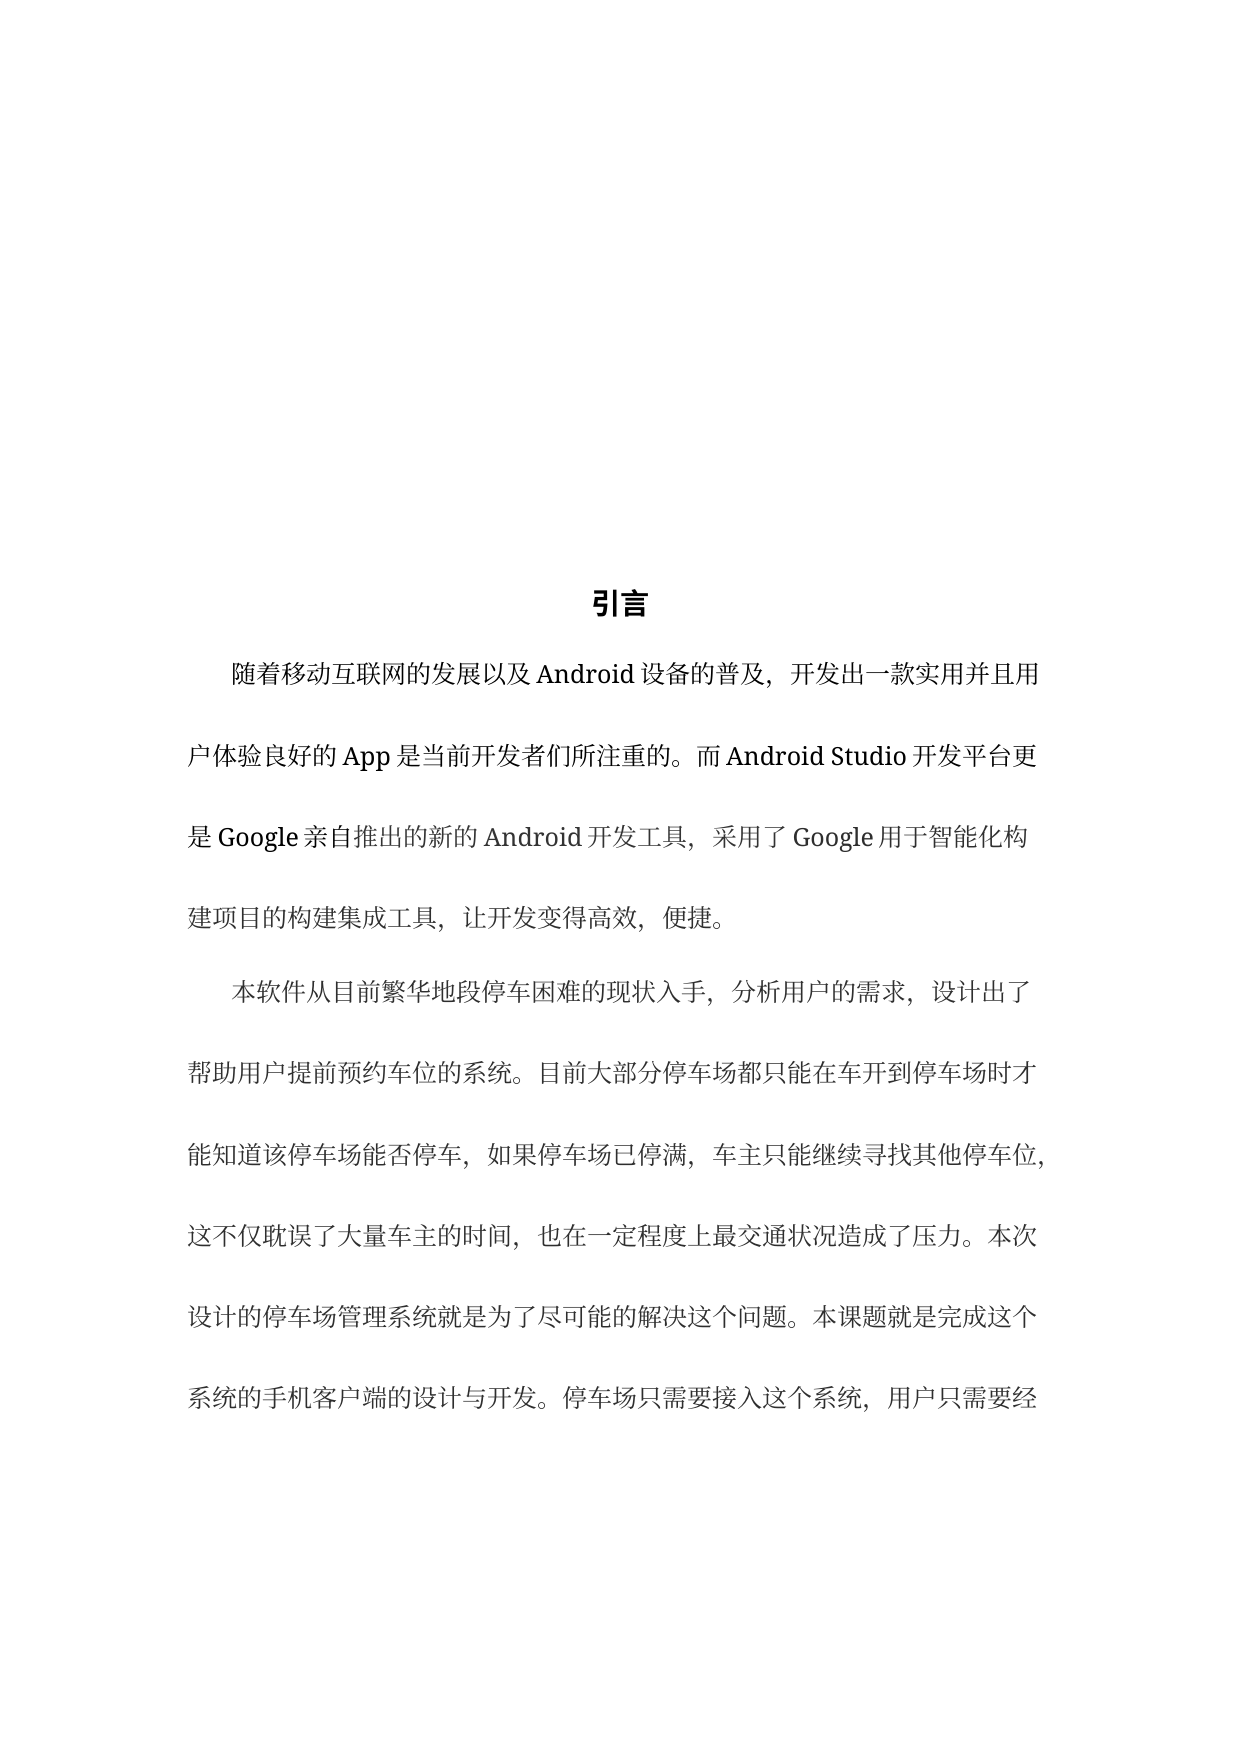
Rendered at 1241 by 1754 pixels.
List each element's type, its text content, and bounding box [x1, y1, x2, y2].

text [187, 958, 1053, 1430]
text 随着移动互联网的发展以及Android设备的普及，开发出一款实用并且用户体验良好的App是当前开发者们所注重的。而Android Studio开发平台更是Google亲自推出的新的Android开发工具，采用了Google用于智能化构建项目的构建集成工具，让开发变得高效，便捷。 [187, 641, 1053, 949]
title 引言 [187, 569, 1053, 634]
